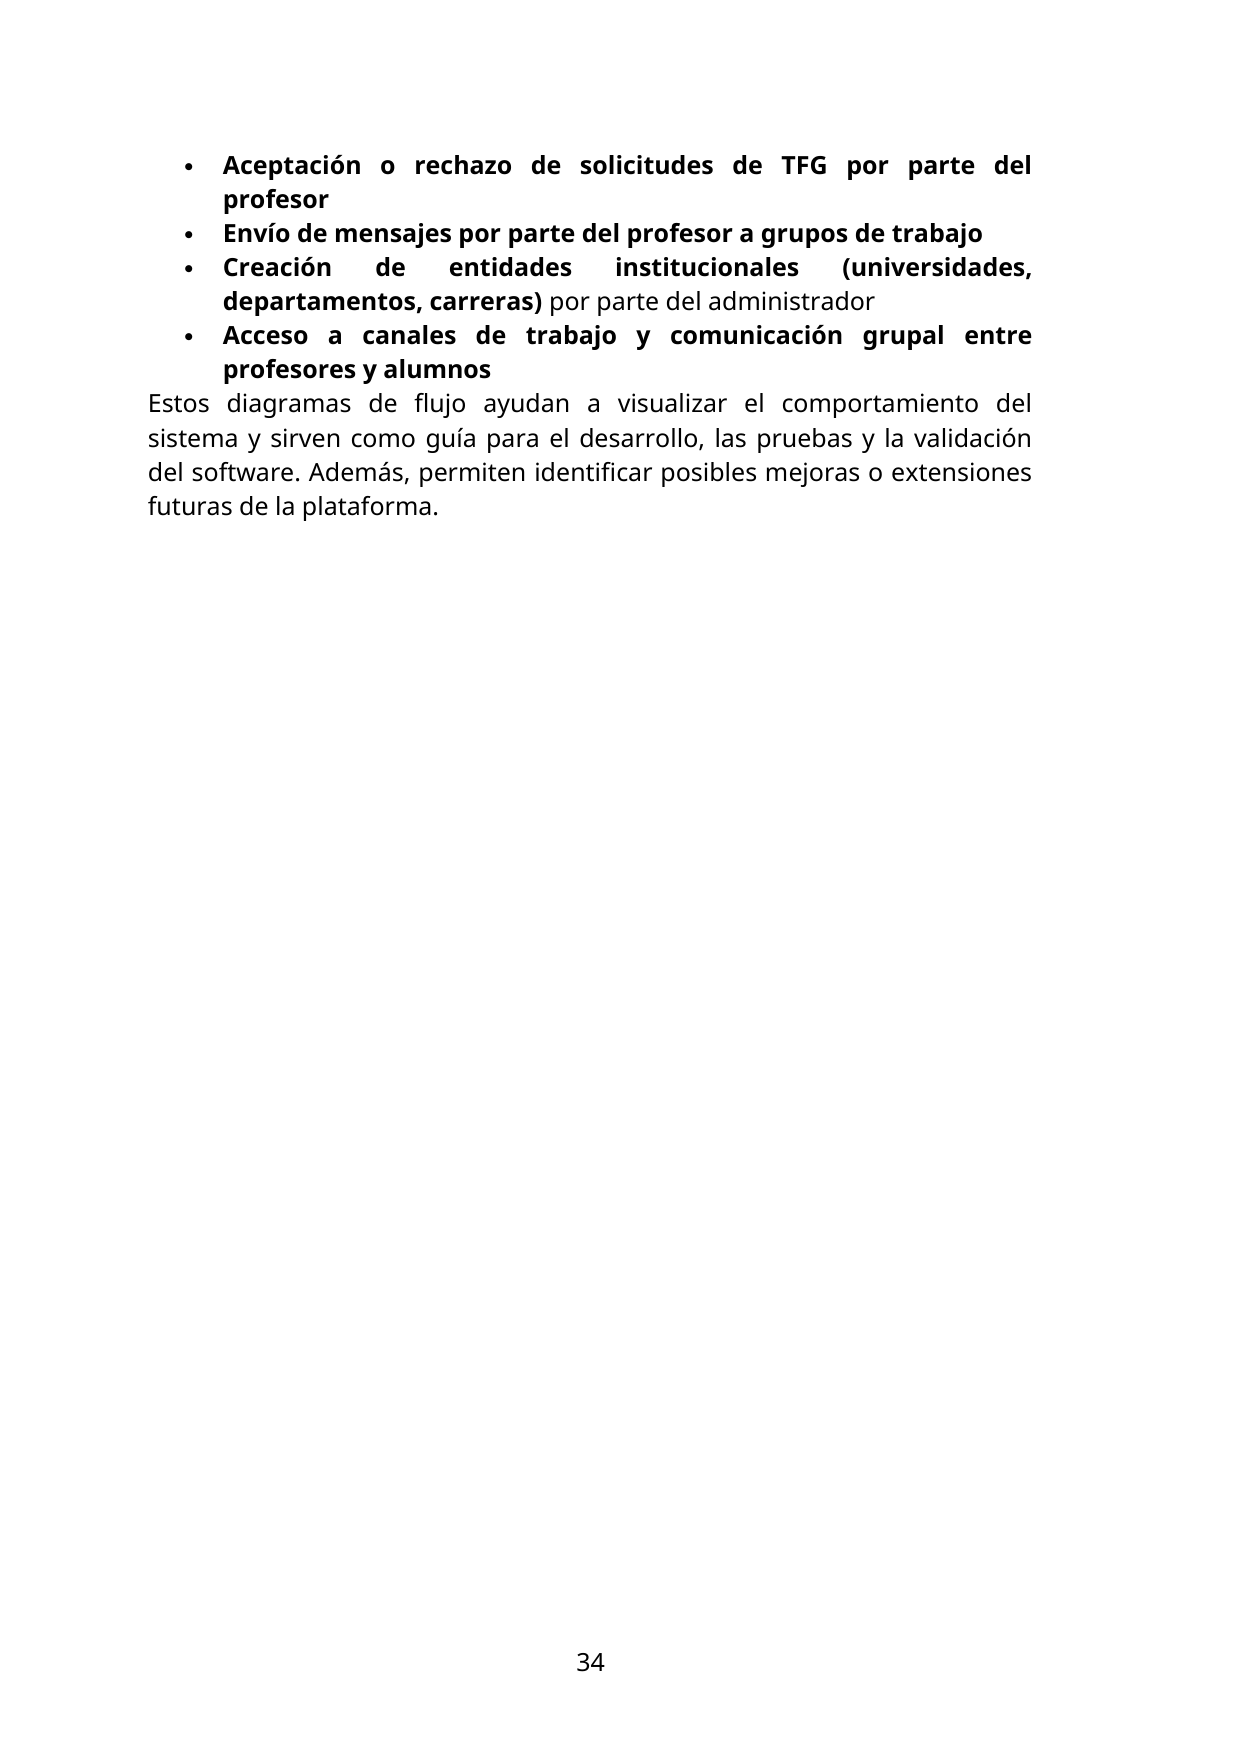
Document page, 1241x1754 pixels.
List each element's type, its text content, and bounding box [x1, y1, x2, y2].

list Aceptación o rechazo de solicitudes de TFG por parte del profesor [185, 148, 1033, 216]
list Envío de mensajes por parte del profesor a grupos de trabajo [185, 216, 1033, 250]
text Estos diagramas de flujo ayudan a visualizar el comportamiento del sistema y sirven como guía para el desarrollo, las pruebas y la validación del software. Además, permiten identificar posibles mejoras o extensiones futuras de la plataforma. [148, 386, 1033, 522]
list Creación de entidades institucionales (universidades, departamentos, carreras) por parte del administrador [185, 250, 1033, 318]
list Acceso a canales de trabajo y comunicación grupal entre profesores y alumnos [185, 318, 1033, 386]
